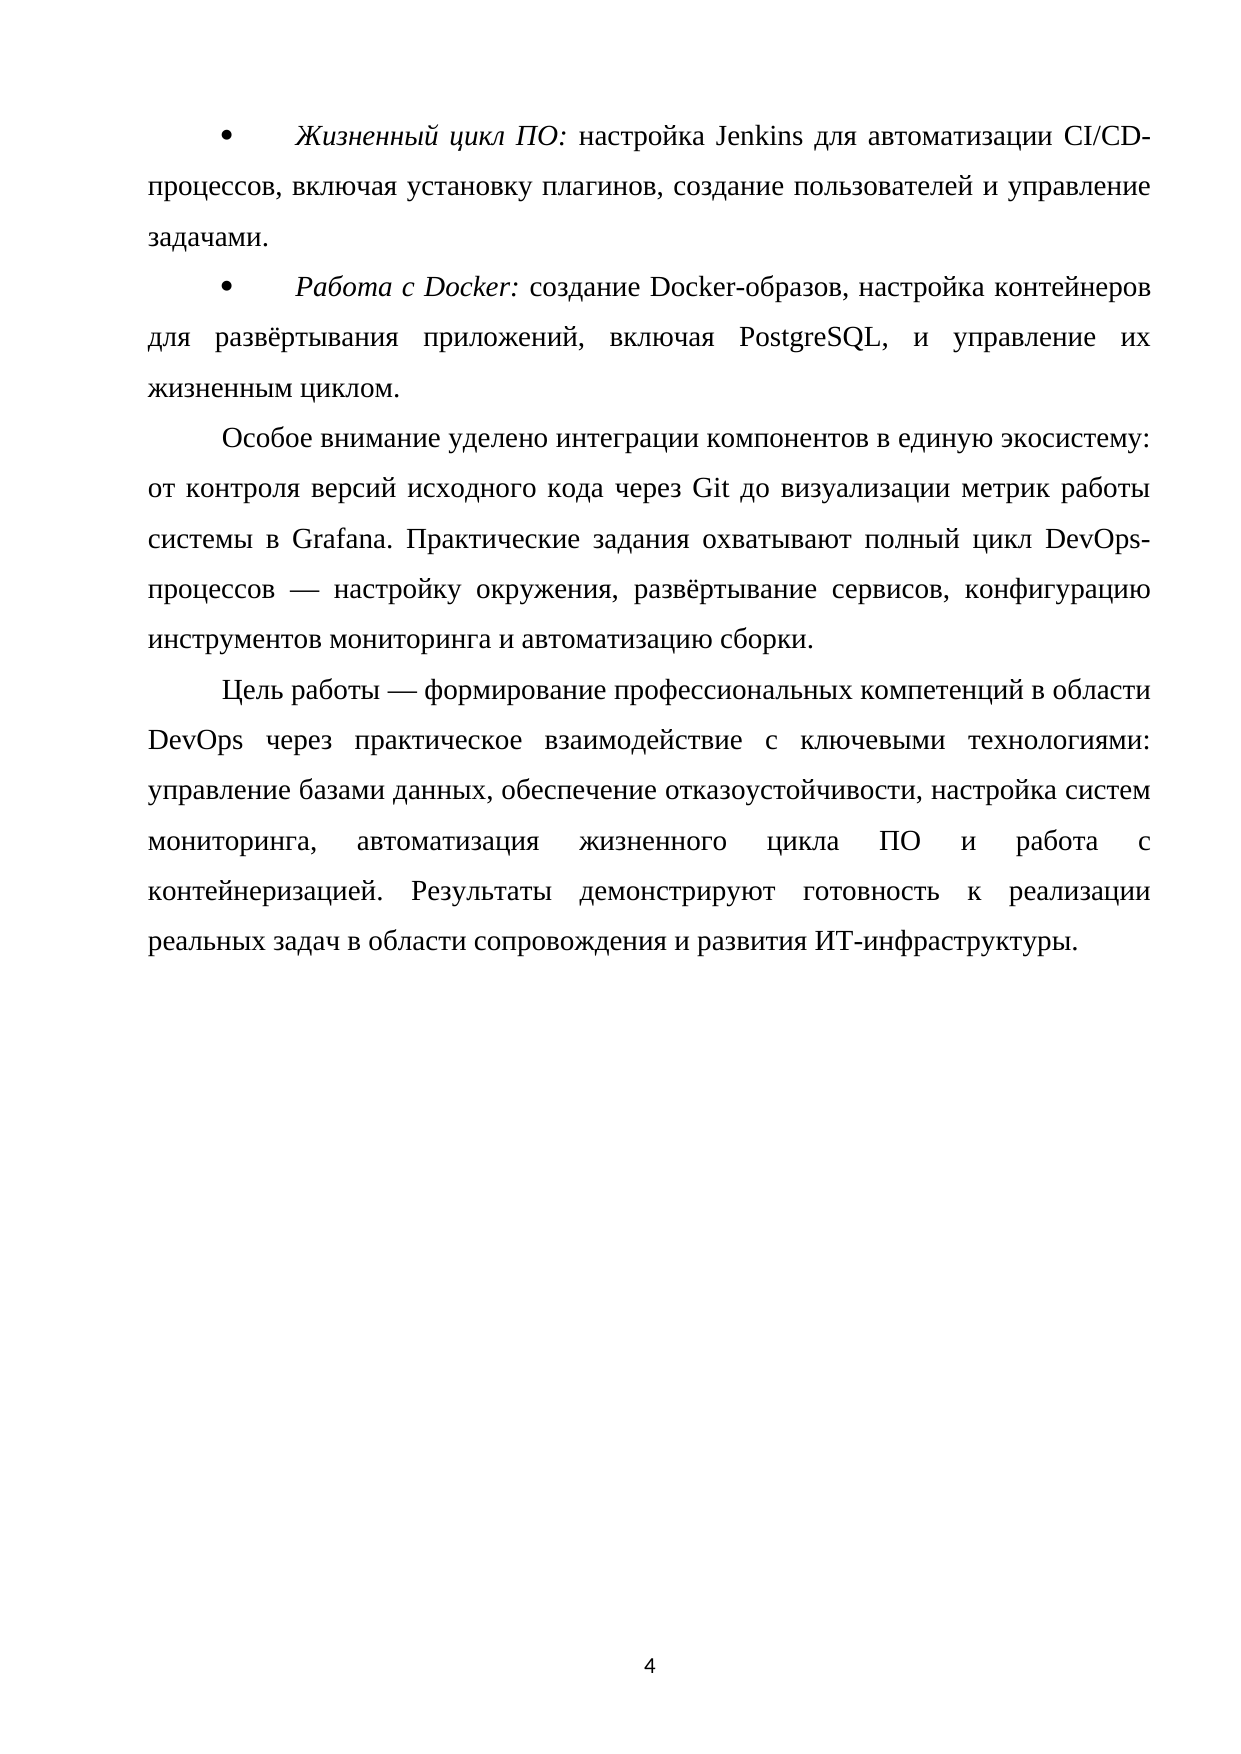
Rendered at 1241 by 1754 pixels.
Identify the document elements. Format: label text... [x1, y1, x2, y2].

list Работа с Docker: создание Docker-образов, настройка контейнеров для развёртывания приложений, включая PostgreSQL, и управление их жизненным циклом. [148, 269, 1152, 403]
text Цель работы — формирование профессиональных компетенций в области DevOps через практическое взаимодействие с ключевыми технологиями: управление базами данных, обеспечение отказоустойчивости, настройка систем мониторинга, автоматизация жизненного цикла ПО и работа с контейнеризацией. Результаты демонстрируют готовность к реализации реальных задач в области сопровождения и развития ИТ-инфраструктуры. [148, 672, 1152, 957]
list Жизненный цикл ПО: настройка Jenkins для автоматизации CI/CD-процессов, включая установку плагинов, создание пользователей и управление задачами. [148, 118, 1152, 252]
text Особое внимание уделено интеграции компонентов в единую экосистему: от контроля версий исходного кода через Git до визуализации метрик работы системы в Grafana. Практические задания охватывают полный цикл DevOps-процессов — настройку окружения, развёртывание сервисов, конфигурацию инструментов мониторинга и автоматизацию сборки. [148, 420, 1152, 655]
